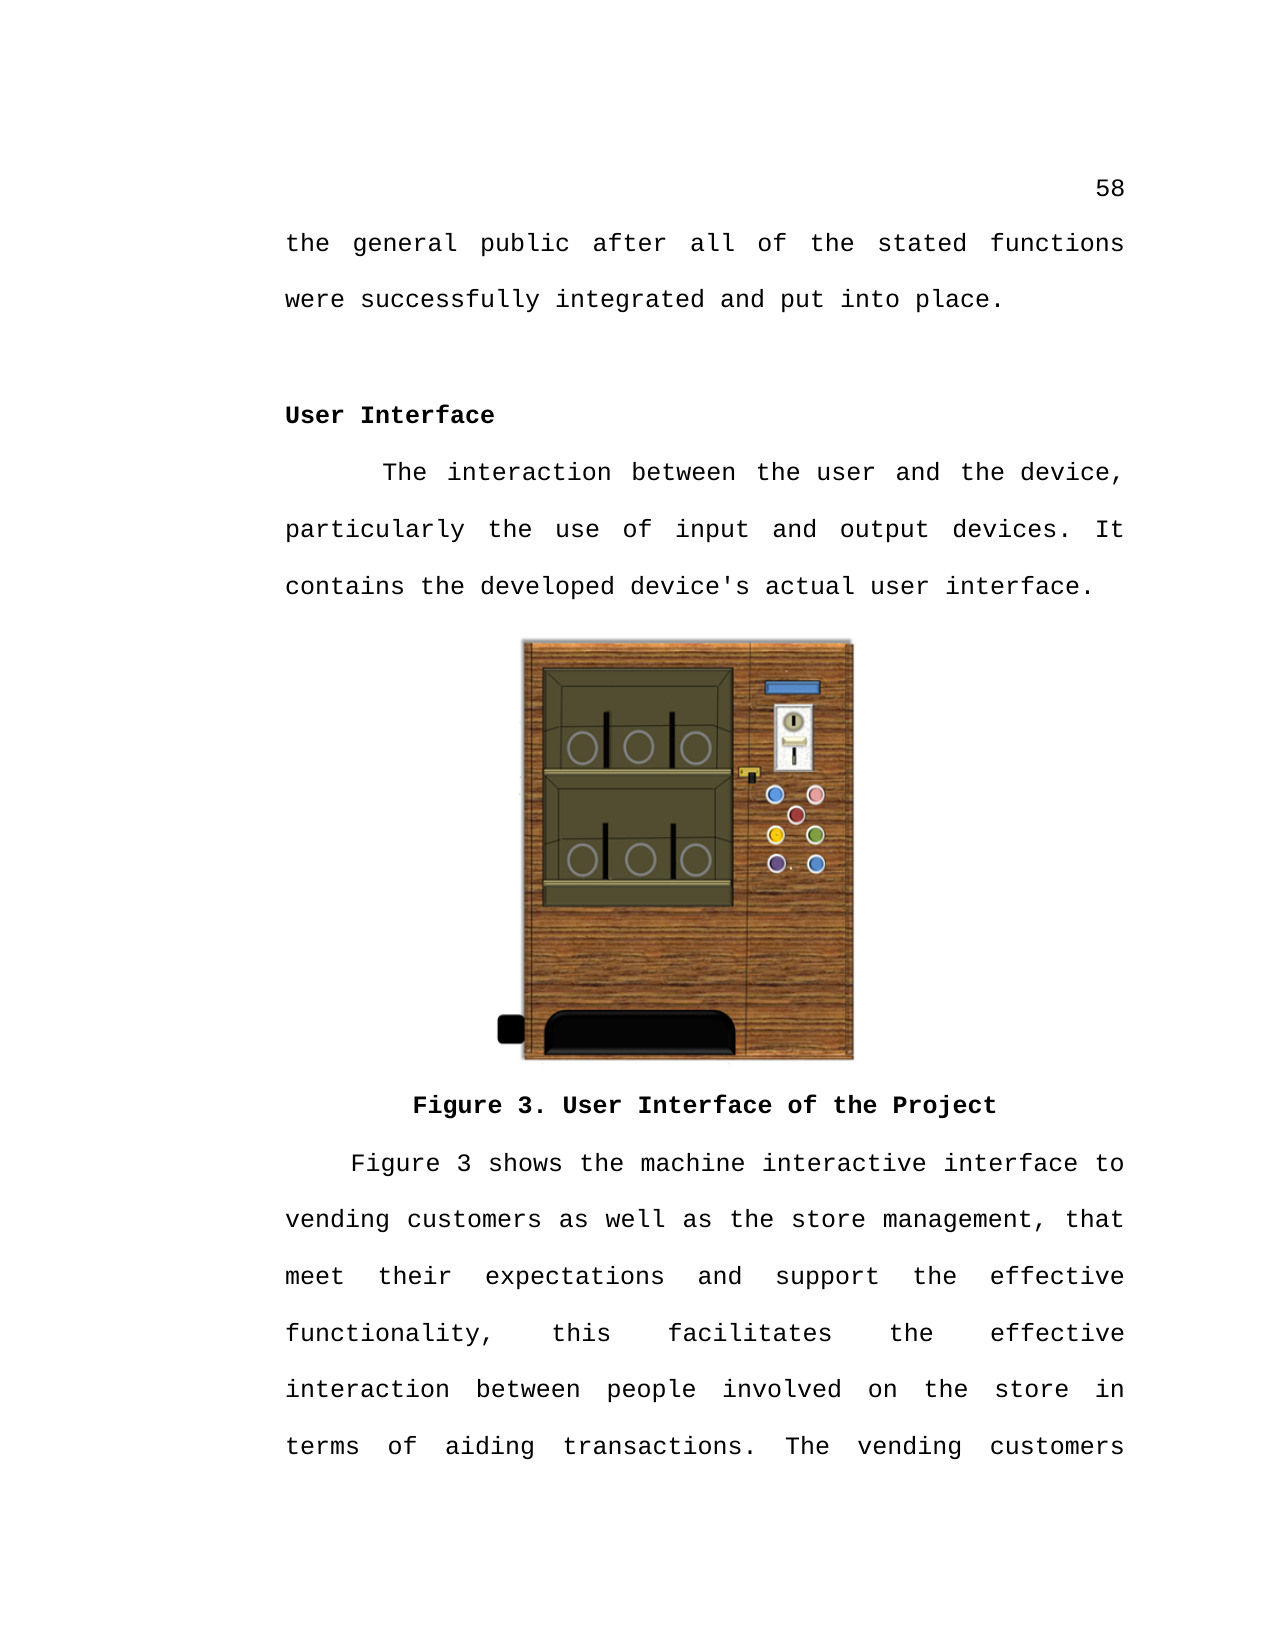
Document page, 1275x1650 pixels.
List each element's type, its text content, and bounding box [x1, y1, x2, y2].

text Figure 3. User Interface of the Project [285, 1093, 1125, 1121]
picture [492, 631, 858, 1066]
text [285, 230, 1125, 315]
text User Interface [285, 402, 1125, 431]
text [285, 1150, 1125, 1462]
text The interaction between the user and the device, particularly the use of input and output devices. It contains the developed device's actual user interface. [285, 460, 1125, 602]
